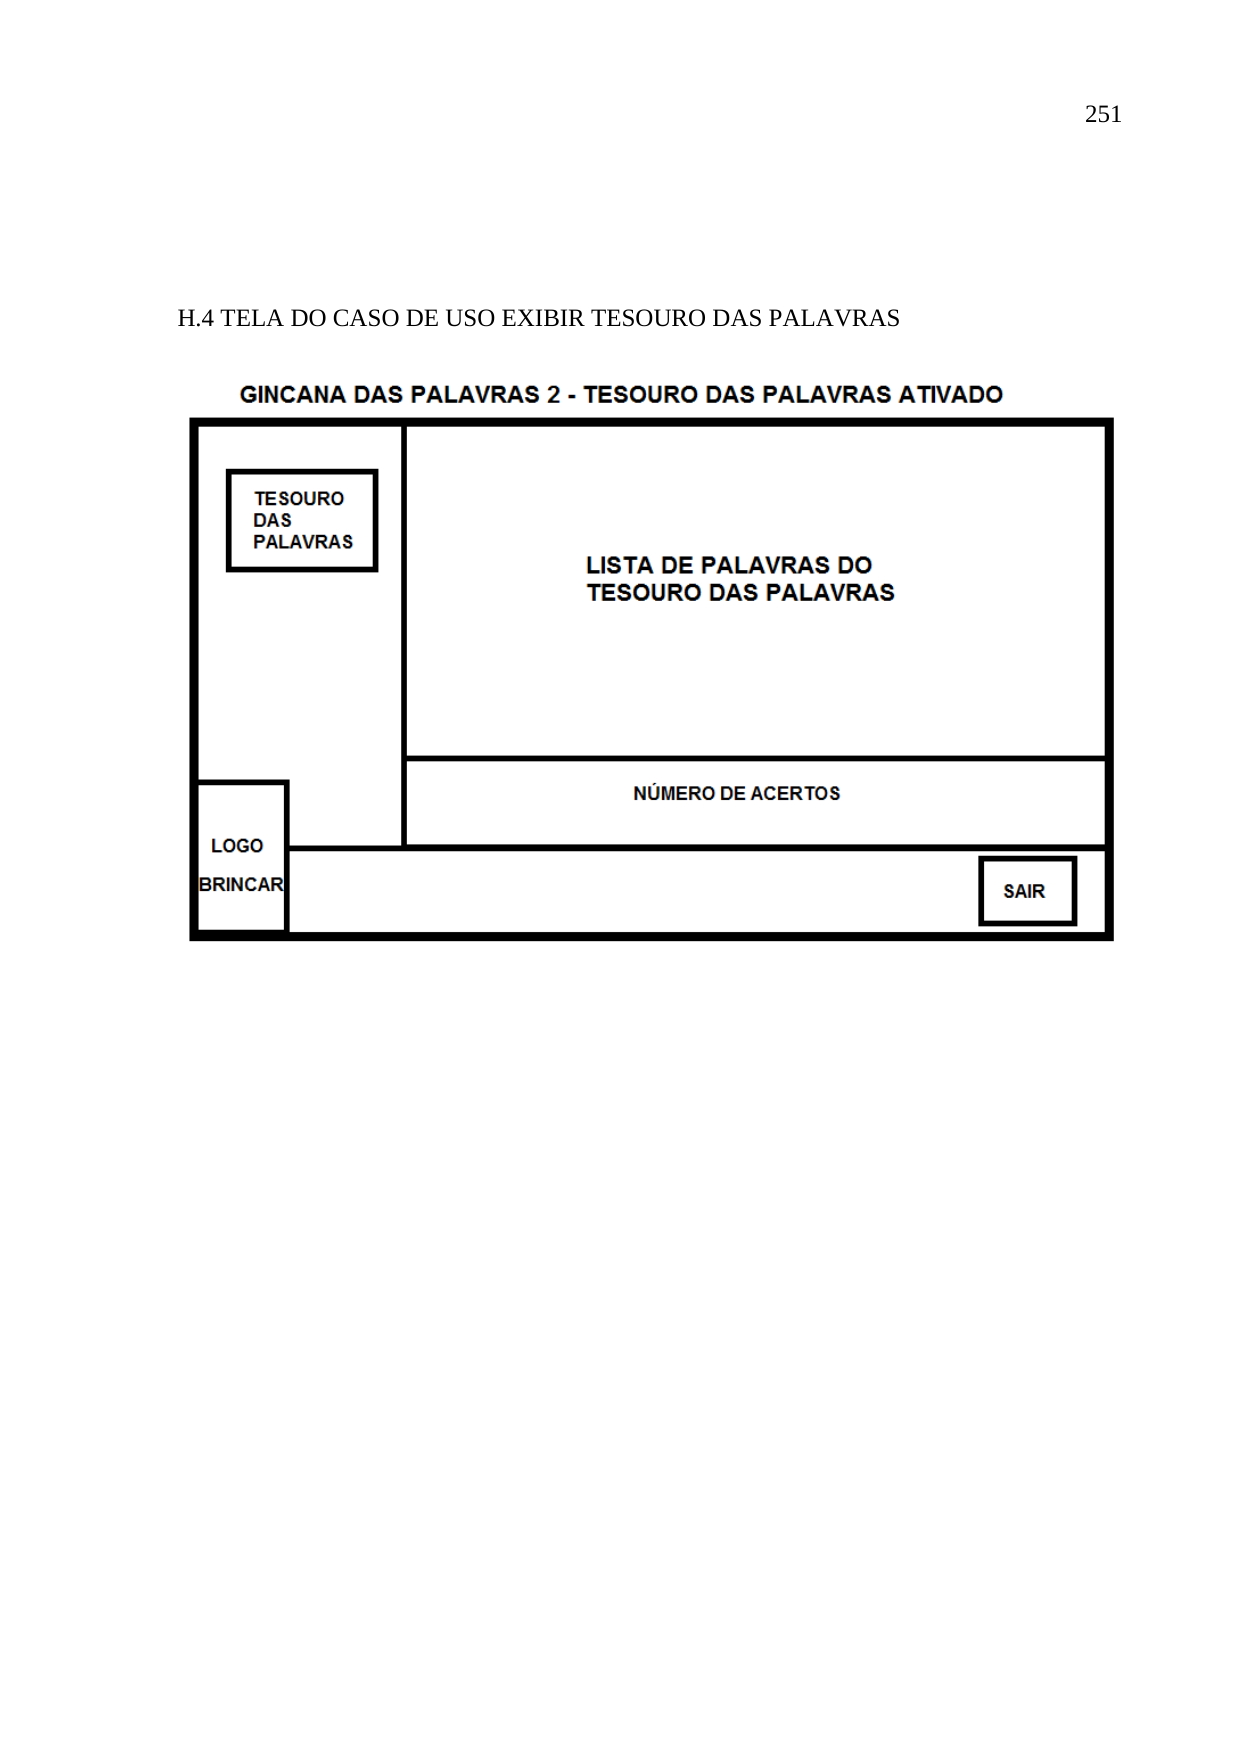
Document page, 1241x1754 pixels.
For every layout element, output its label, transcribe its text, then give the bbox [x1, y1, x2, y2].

subtitle H.4 Tela do caso de uso Exibir tesouro das palavras [177, 303, 1122, 332]
picture [177, 371, 1123, 956]
